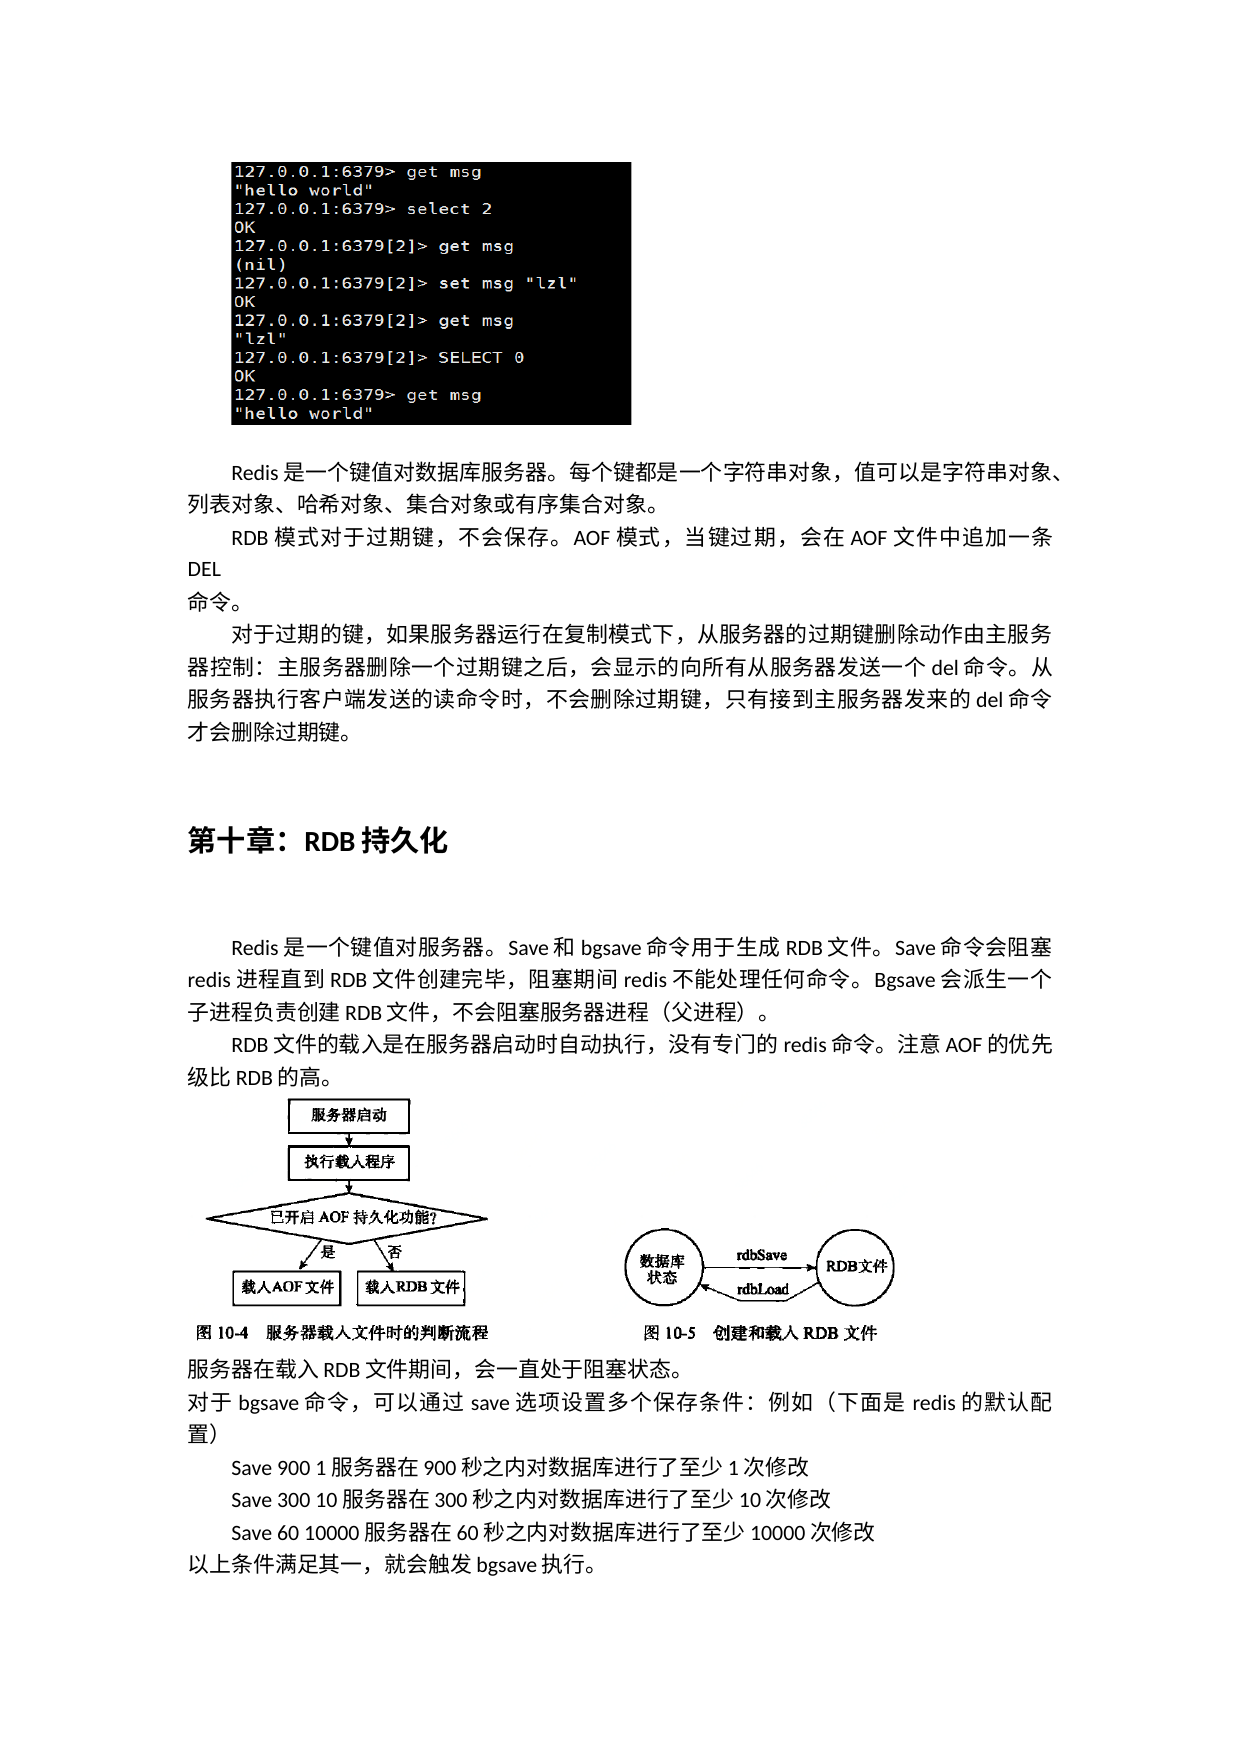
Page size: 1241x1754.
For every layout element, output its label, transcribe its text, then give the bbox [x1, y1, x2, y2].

text Save 60 10000 服务器在60秒之内对数据库进行了至少10000次修改 [187, 1514, 1053, 1547]
text 以上条件满足其一，就会触发bgsave执行。 [187, 1547, 1053, 1579]
text RDB文件的载入是在服务器启动时自动执行，没有专门的redis命令。注意AOF的优先级比RDB的高。 [187, 1027, 1053, 1092]
subtitle ：RDB持久化 [187, 807, 1053, 872]
picture [231, 162, 632, 425]
text 对于bgsave命令，可以通过save选项设置多个保存条件：例如（下面是redis的默认配置） [187, 1384, 1053, 1449]
picture [187, 1092, 908, 1347]
text 命令。 [187, 584, 1053, 617]
text Save 300 10 服务器在300秒之内对数据库进行了至少10次修改 [187, 1482, 1053, 1514]
text Redis是一个键值对服务器。Save和bgsave命令用于生成RDB文件。Save命令会阻塞redis进程直到RDB文件创建完毕，阻塞期间redis不能处理任何命令。Bgsave会派生一个子进程负责创建RDB文件，不会阻塞服务器进程（父进程）。 [187, 929, 1053, 1027]
text RDB模式对于过期键，不会保存。AOF模式，当键过期，会在AOF文件中追加一条DEL [187, 519, 1053, 584]
text Redis是一个键值对数据库服务器。每个键都是一个字符串对象，值可以是字符串对象、列表对象、哈希对象、集合对象或有序集合对象。 [187, 454, 1053, 519]
text 服务器在载入RDB文件期间，会一直处于阻塞状态。 [187, 1352, 1053, 1384]
text 对于过期的键，如果服务器运行在复制模式下，从服务器的过期键删除动作由主服务器控制：主服务器删除一个过期键之后，会显示的向所有从服务器发送一个del命令。从服务器执行客户端发送的读命令时，不会删除过期键，只有接到主服务器发来的del命令，才会删除过期键。 [187, 617, 1053, 747]
text Save 900 1 服务器在900秒之内对数据库进行了至少1次修改 [187, 1449, 1053, 1482]
